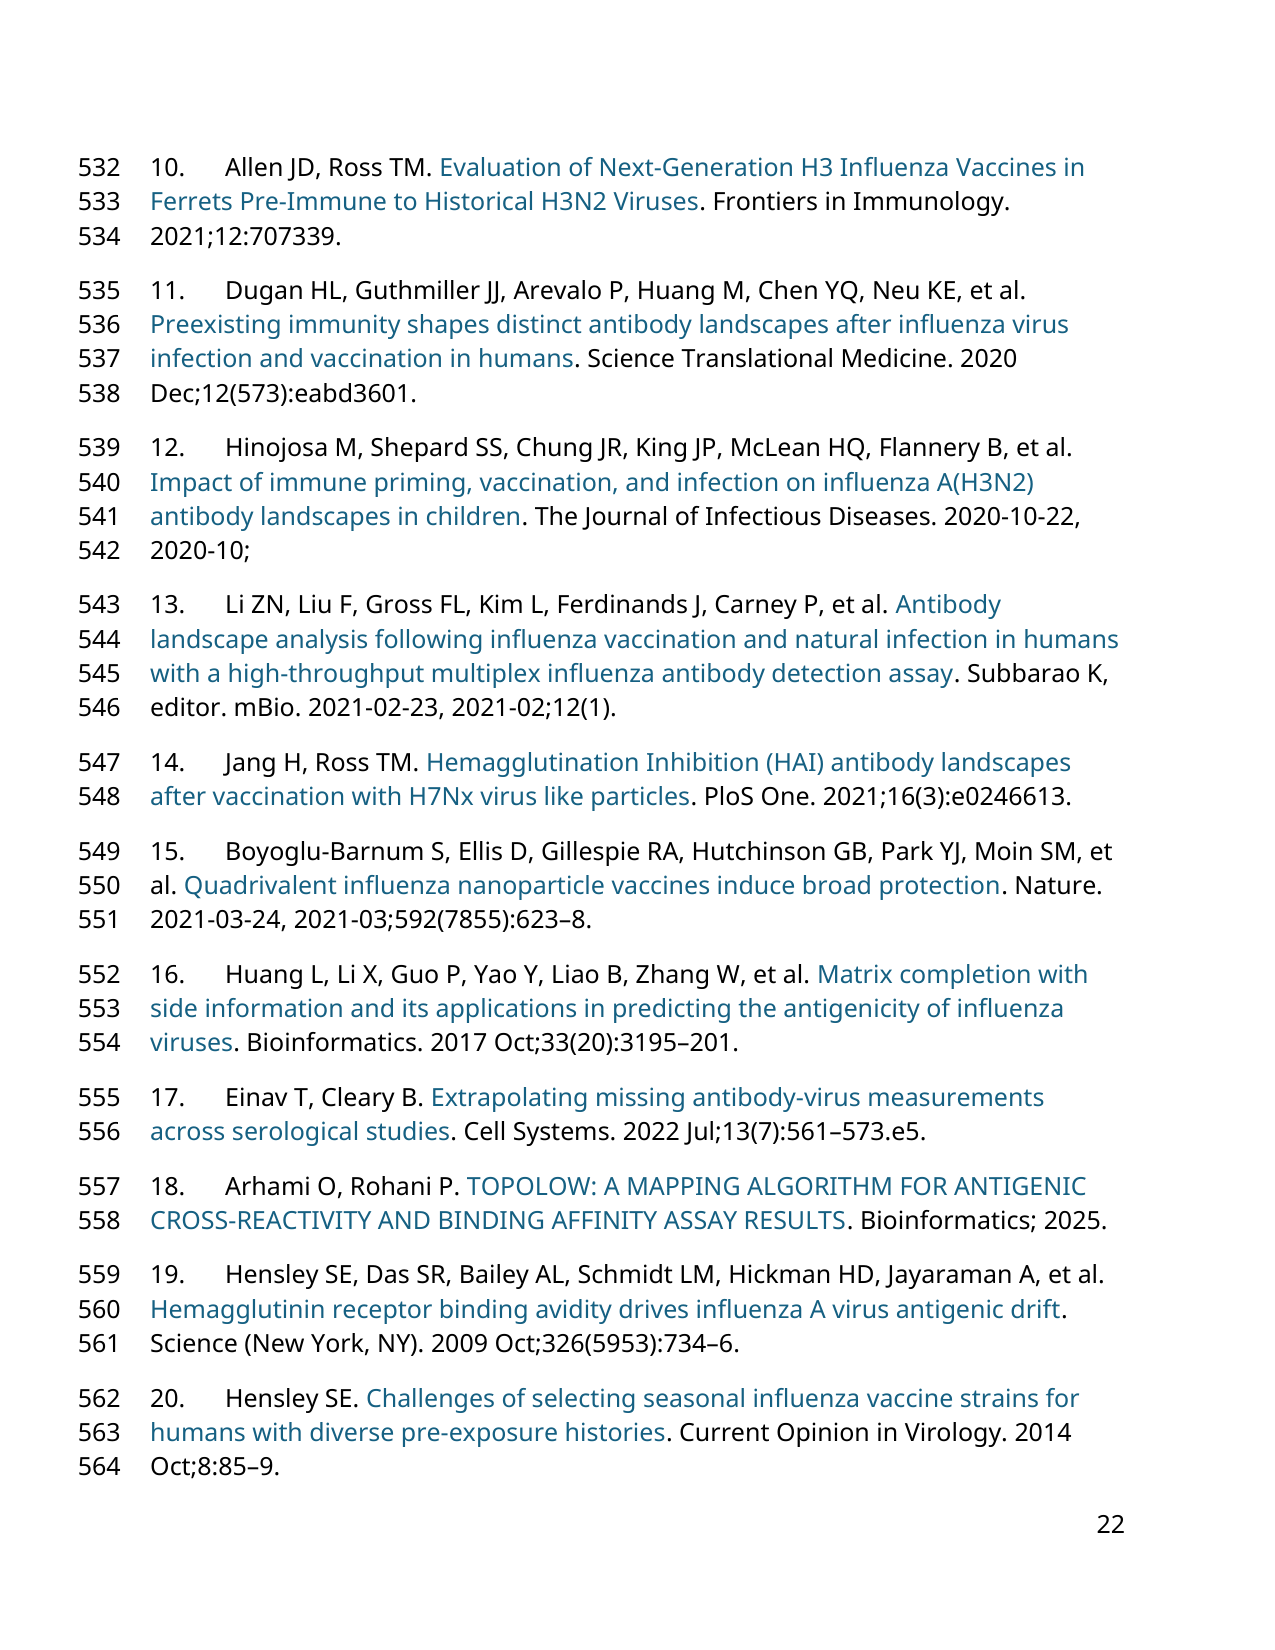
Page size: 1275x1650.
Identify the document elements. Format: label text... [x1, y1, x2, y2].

text 15. Boyoglu-Barnum S, Ellis D, Gillespie RA, Hutchinson GB, Park YJ, Moin SM, et al. Quadrivalent influenza nanoparticle vaccines induce broad protection. Nature. 2021-03-24, 2021-03;592(7855):623–8. [150, 833, 1125, 935]
text 17. Einav T, Cleary B. Extrapolating missing antibody-virus measurements across serological studies. Cell Systems. 2022 Jul;13(7):561–573.e5. [150, 1079, 1125, 1147]
text 16. Huang L, Li X, Guo P, Yao Y, Liao B, Zhang W, et al. Matrix completion with side information and its applications in predicting the antigenicity of influenza viruses. Bioinformatics. 2017 Oct;33(20):3195–201. [150, 956, 1125, 1058]
text 13. Li ZN, Liu F, Gross FL, Kim L, Ferdinands J, Carney P, et al. Antibody landscape analysis following influenza vaccination and natural infection in humans with a high-throughput multiplex influenza antibody detection assay. Subbarao K, editor. mBio. 2021-02-23, 2021-02;12(1). [150, 587, 1125, 723]
text 10. Allen JD, Ross TM. Evaluation of Next-Generation H3 Influenza Vaccines in Ferrets Pre-Immune to Historical H3N2 Viruses. Frontiers in Immunology. 2021;12:707339. [150, 150, 1125, 252]
text 14. Jang H, Ross TM. Hemagglutination Inhibition (HAI) antibody landscapes after vaccination with H7Nx virus like particles. PloS One. 2021;16(3):e0246613. [150, 744, 1125, 812]
text 11. Dugan HL, Guthmiller JJ, Arevalo P, Huang M, Chen YQ, Neu KE, et al. Preexisting immunity shapes distinct antibody landscapes after influenza virus infection and vaccination in humans. Science Translational Medicine. 2020 Dec;12(573):eabd3601. [150, 273, 1125, 409]
text 12. Hinojosa M, Shepard SS, Chung JR, King JP, McLean HQ, Flannery B, et al. Impact of immune priming, vaccination, and infection on influenza A(H3N2) antibody landscapes in children. The Journal of Infectious Diseases. 2020-10-22, 2020-10; [150, 430, 1125, 566]
text 18. Arhami O, Rohani P. TOPOLOW: A MAPPING ALGORITHM FOR ANTIGENIC CROSS-REACTIVITY AND BINDING AFFINITY ASSAY RESULTS. Bioinformatics; 2025. [150, 1168, 1125, 1236]
text 19. Hensley SE, Das SR, Bailey AL, Schmidt LM, Hickman HD, Jayaraman A, et al. Hemagglutinin receptor binding avidity drives influenza A virus antigenic drift. Science (New York, NY). 2009 Oct;326(5953):734–6. [150, 1257, 1125, 1359]
text 20. Hensley SE. Challenges of selecting seasonal influenza vaccine strains for humans with diverse pre-exposure histories. Current Opinion in Virology. 2014 Oct;8:85–9. [150, 1380, 1125, 1482]
